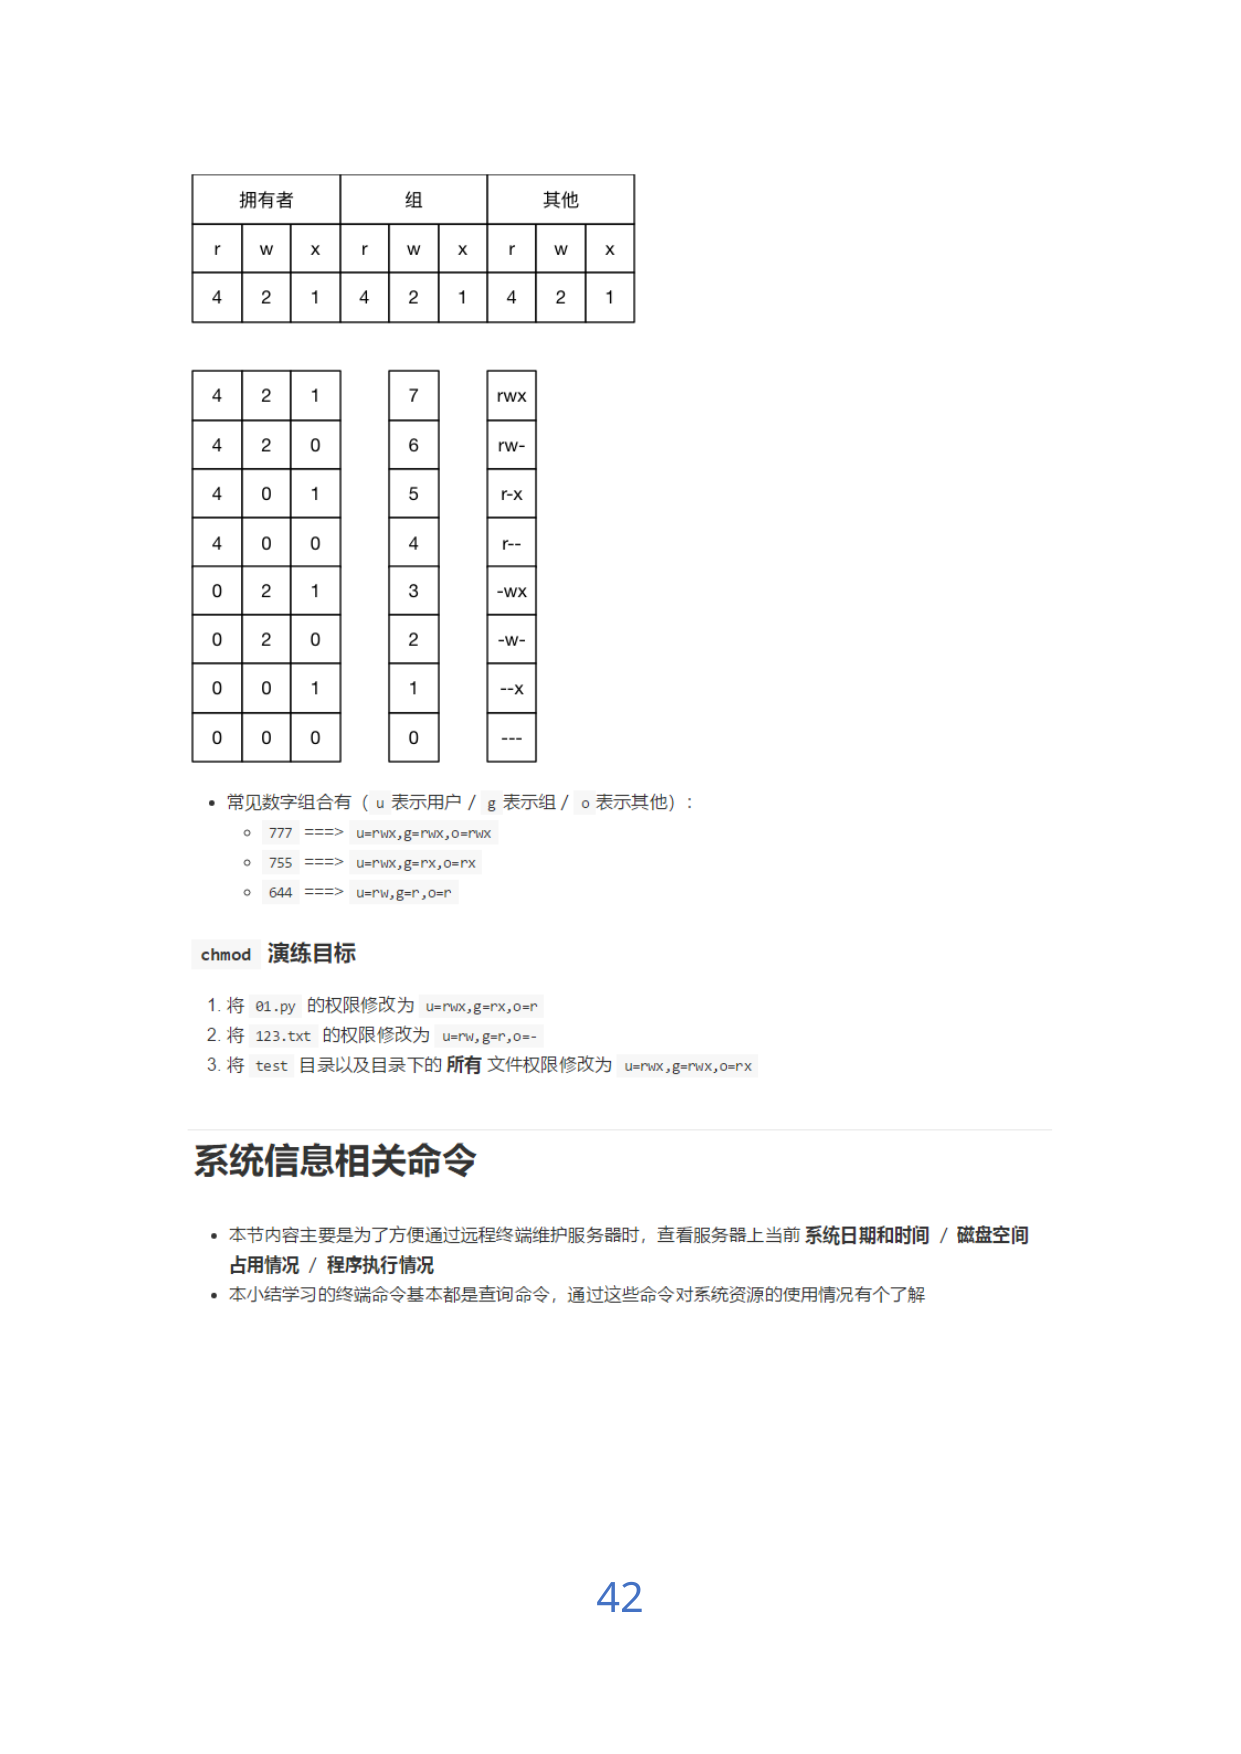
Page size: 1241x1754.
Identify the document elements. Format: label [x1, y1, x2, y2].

picture [187, 160, 1053, 1351]
